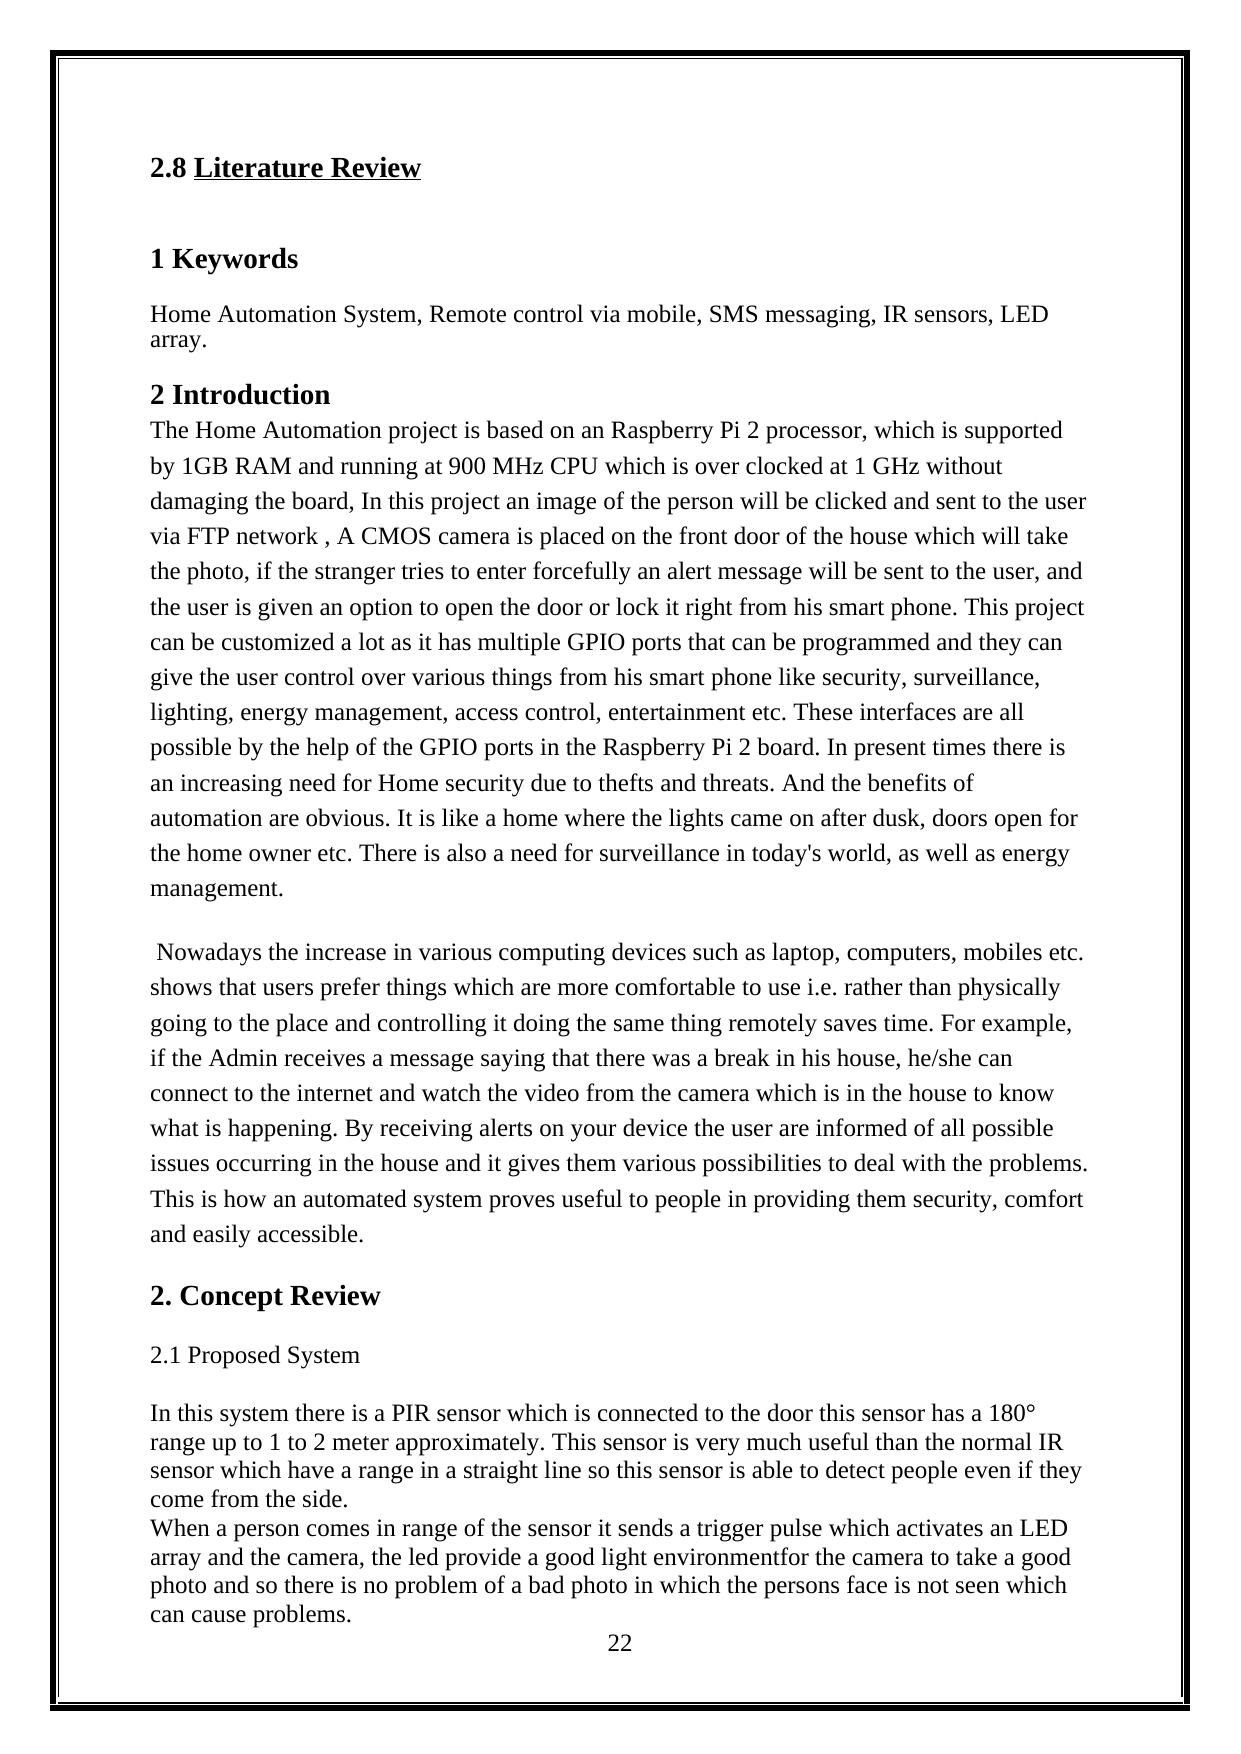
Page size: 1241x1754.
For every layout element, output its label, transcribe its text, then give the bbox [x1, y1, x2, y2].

text 2.1 Proposed System [150, 1340, 1090, 1369]
text 2. Concept Review [150, 1278, 1090, 1312]
text 2 Introduction [150, 377, 1090, 410]
text 22 [150, 1628, 1089, 1657]
text 1 Keywords [150, 241, 1090, 274]
text In this system there is a PIR sensor which is connected to the door this sensor has a 180° range up to 1 to 2 meter approximately. This sensor is very much useful than the normal IR sensor which have a range in a straight line so this sensor is able to detect people even if they come from the side. [150, 1398, 1090, 1513]
text 2.8 Literature Review [150, 150, 1090, 183]
text Home Automation System, Remote control via mobile, SMS messaging, IR sensors, LED array. [150, 303, 1090, 352]
text The Home Automation project is based on an Raspberry Pi 2 processor, which is supported by 1GB RAM and running at 900 MHz CPU which is over clocked at 1 GHz without damaging the board, In this project an image of the person will be clicked and sent to the user via FTP network , A CMOS camera is placed on the front door of the house which will take the photo, if the stranger tries to enter forcefully an alert message will be sent to the user, and the user is given an option to open the door or lock it right from his smart phone. This project can be customized a lot as it has multiple GPIO ports that can be programmed and they can give the user control over various things from his smart phone like security, surveillance, lighting, energy management, access control, entertainment etc. These interfaces are all possible by the help of the GPIO ports in the Raspberry Pi 2 board. In present times there is an increasing need for Home security due to thefts and threats. And the benefits of automation are obvious. It is like a home where the lights came on after dusk, doors open for the home owner etc. There is also a need for surveillance in today's world, as well as energy management. [150, 411, 1090, 904]
text When a person comes in range of the sensor it sends a trigger pulse which activates an LED array and the camera, the led provide a good light environmentfor the camera to take a good photo and so there is no problem of a bad photo in which the persons face is not seen which can cause problems. [150, 1513, 1089, 1628]
text Nowadays the increase in various computing devices such as laptop, computers, mobiles etc. shows that users prefer things which are more comfortable to use i.e. rather than physically going to the place and controlling it doing the same thing remotely saves time. For example, if the Admin receives a message saying that there was a break in his house, he/she can connect to the internet and watch the video from the camera which is in the house to know what is happening. By receiving alerts on your device the user are informed of all possible issues occurring in the house and it gives them various possibilities to deal with the problems. This is how an automated system proves useful to people in providing them security, comfort and easily accessible. [150, 932, 1090, 1249]
